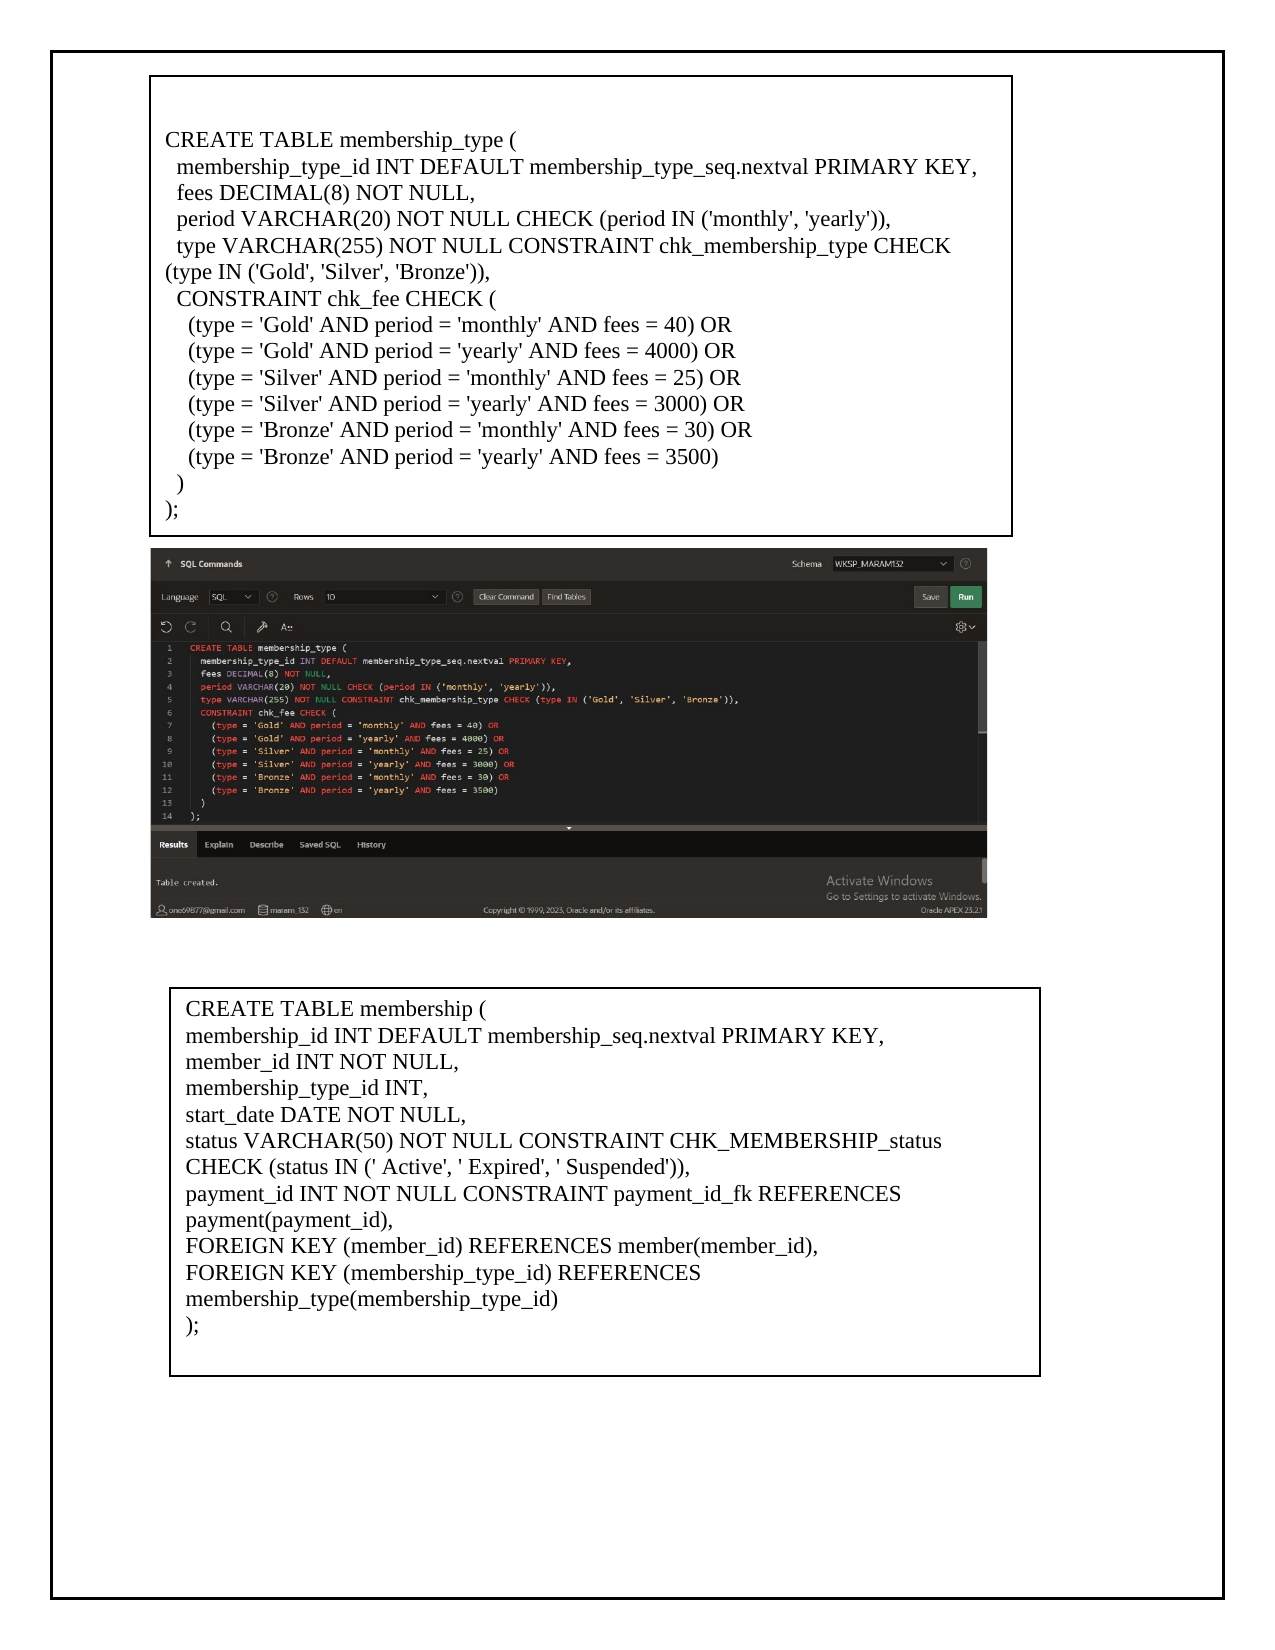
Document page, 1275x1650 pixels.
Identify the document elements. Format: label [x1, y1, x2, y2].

picture [150, 548, 988, 918]
